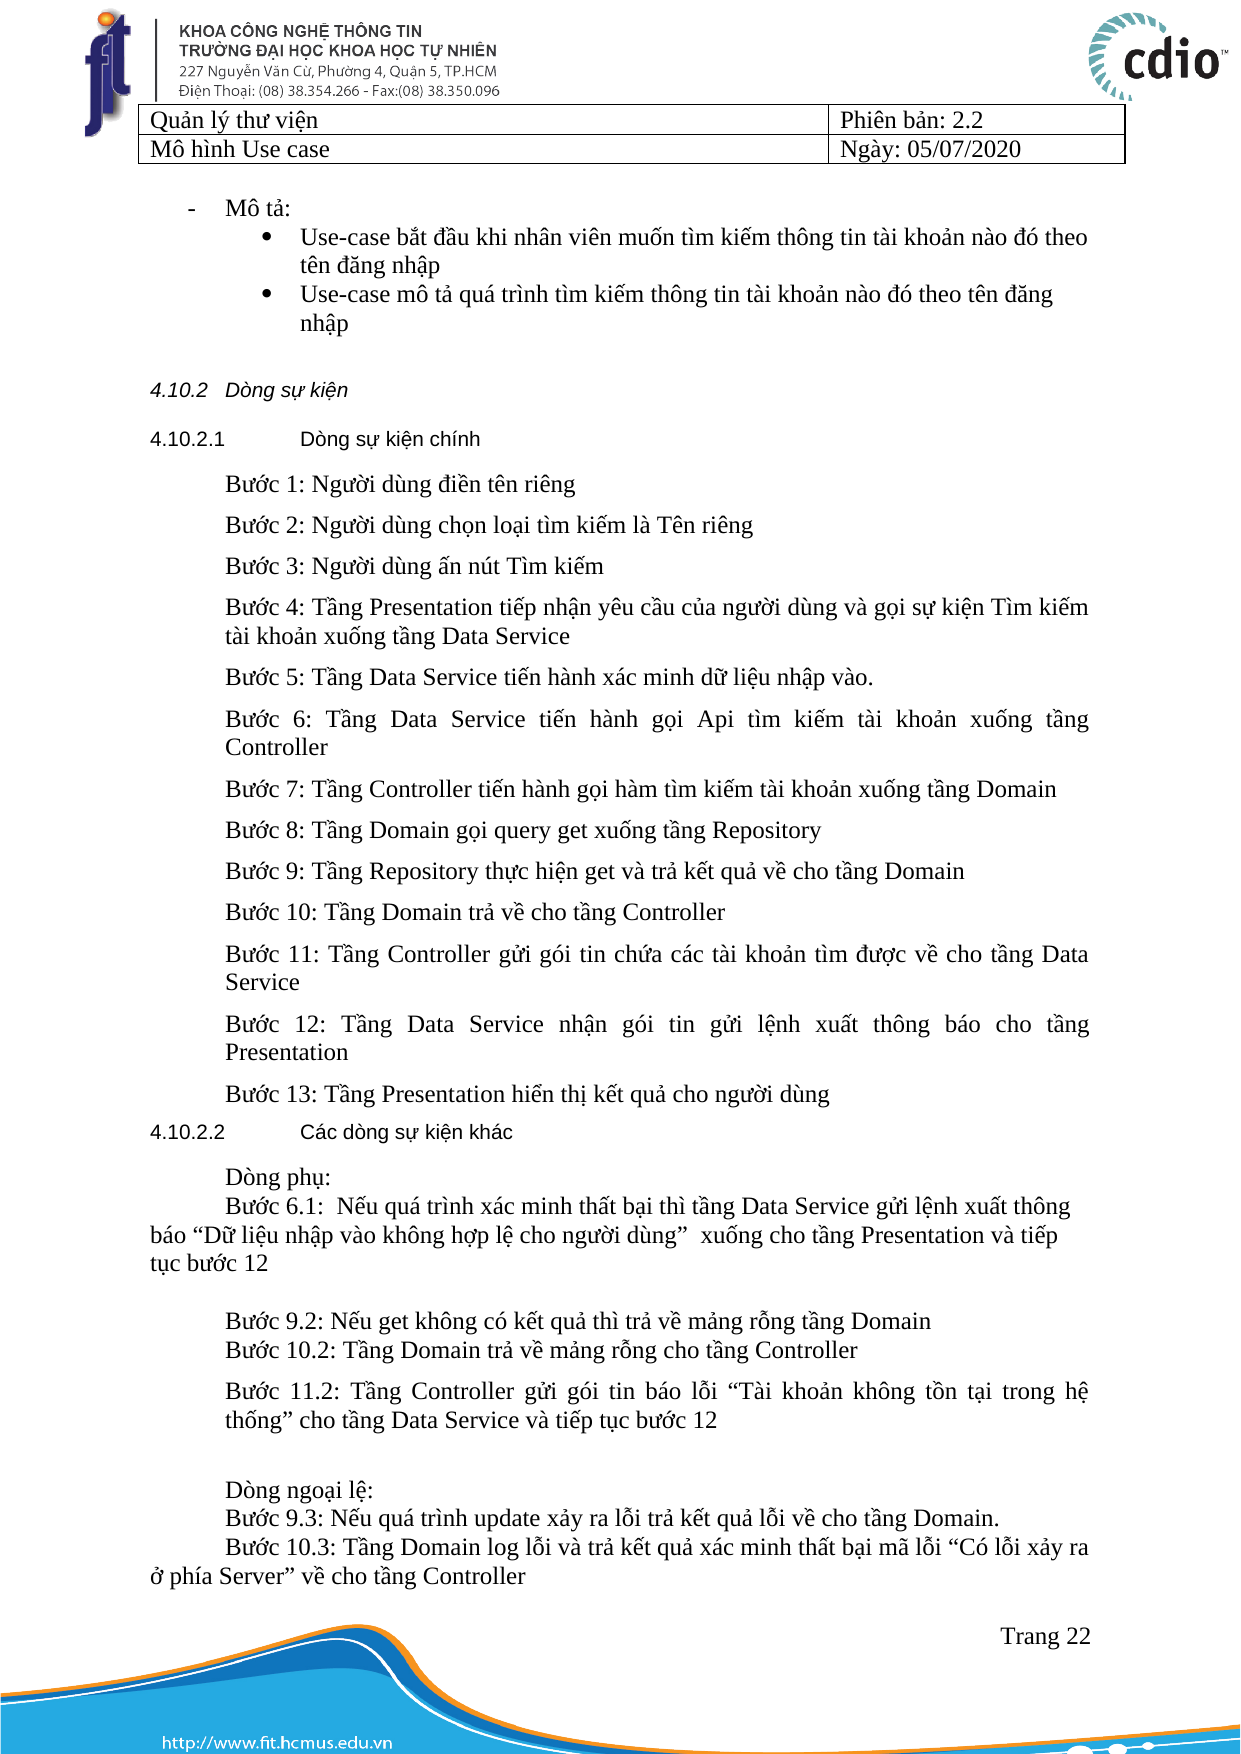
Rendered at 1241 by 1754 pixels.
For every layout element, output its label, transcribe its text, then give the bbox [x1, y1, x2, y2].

text Bước 9: Tầng Repository thực hiện get và trả kết quả về cho tầng Domain [225, 856, 1090, 885]
picture [829, 135, 1124, 161]
text Bước 10: Tầng Domain trả về cho tầng Controller [225, 897, 1090, 926]
text Bước 10.2: Tầng Domain trả về mảng rỗng cho tầng Controller [225, 1335, 1090, 1363]
text Bước 3: Người dùng ấn nút Tìm kiếm [225, 551, 1090, 580]
picture [139, 135, 828, 161]
list Mô tả: [187, 193, 1090, 222]
text Bước 10.3: Tầng Domain log lỗi và trả kết quả xác minh thất bại mã lỗi “Có lỗi xảy ra ở phía Server” về cho tầng Controller [150, 1532, 1090, 1590]
text Bước 7: Tầng Controller tiến hành gọi hàm tìm kiếm tài khoản xuống tầng Domain [225, 774, 1090, 802]
text Bước 9.3: Nếu quá trình update xảy ra lỗi trả kết quả lỗi về cho tầng Domain. [150, 1503, 1090, 1532]
text Bước 8: Tầng Domain gọi query get xuống tầng Repository [225, 815, 1090, 844]
text Bước 13: Tầng Presentation hiển thị kết quả cho người dùng [225, 1079, 1090, 1107]
text Bước 9.2: Nếu get không có kết quả thì trả về mảng rỗng tầng Domain [150, 1306, 1090, 1335]
picture [0, 1621, 1241, 1754]
text Bước 5: Tầng Data Service tiến hành xác minh dữ liệu nhập vào. [225, 662, 1090, 691]
picture [139, 105, 828, 134]
picture [829, 105, 1124, 134]
text Dòng phụ: [150, 1162, 1090, 1191]
text Bước 12: Tầng Data Service nhận gói tin gửi lệnh xuất thông báo cho tầng Presentation [225, 1009, 1090, 1066]
subtitle Dòng sự kiện chính [150, 427, 1090, 451]
text Bước 6.1: Nếu quá trình xác minh thất bại thì tầng Data Service gửi lệnh xuất thông báo “Dữ liệu nhập vào không hợp lệ cho người dùng” xuống cho tầng Presentation và tiếp tục bước 12 [150, 1191, 1090, 1277]
text Bước 2: Người dùng chọn loại tìm kiếm là Tên riêng [225, 510, 1090, 539]
text Bước 1: Người dùng điền tên riêng [225, 469, 1090, 497]
picture [61, 1, 1241, 161]
list Use-case bắt đầu khi nhân viên muốn tìm kiếm thông tin tài khoản nào đó theo tên đăng nhập [262, 222, 1090, 279]
text Bước 11: Tầng Controller gửi gói tin chứa các tài khoản tìm được về cho tầng Data Service [225, 939, 1090, 996]
subtitle Dòng sự kiện [150, 378, 1090, 402]
subtitle Các dòng sự kiện khác [150, 1120, 1090, 1144]
text Bước 4: Tầng Presentation tiếp nhận yêu cầu của người dùng và gọi sự kiện Tìm kiếm tài khoản xuống tầng Data Service [225, 592, 1090, 650]
list Use-case mô tả quá trình tìm kiếm thông tin tài khoản nào đó theo tên đăng nhập [262, 279, 1090, 337]
text Dòng ngoại lệ: [150, 1475, 1090, 1503]
text Bước 11.2: Tầng Controller gửi gói tin báo lỗi “Tài khoản không tồn tại trong hệ thống” cho tầng Data Service và tiếp tục bước 12 [225, 1376, 1090, 1433]
text Bước 6: Tầng Data Service tiến hành gọi Api tìm kiếm tài khoản xuống tầng Controller [225, 704, 1090, 761]
